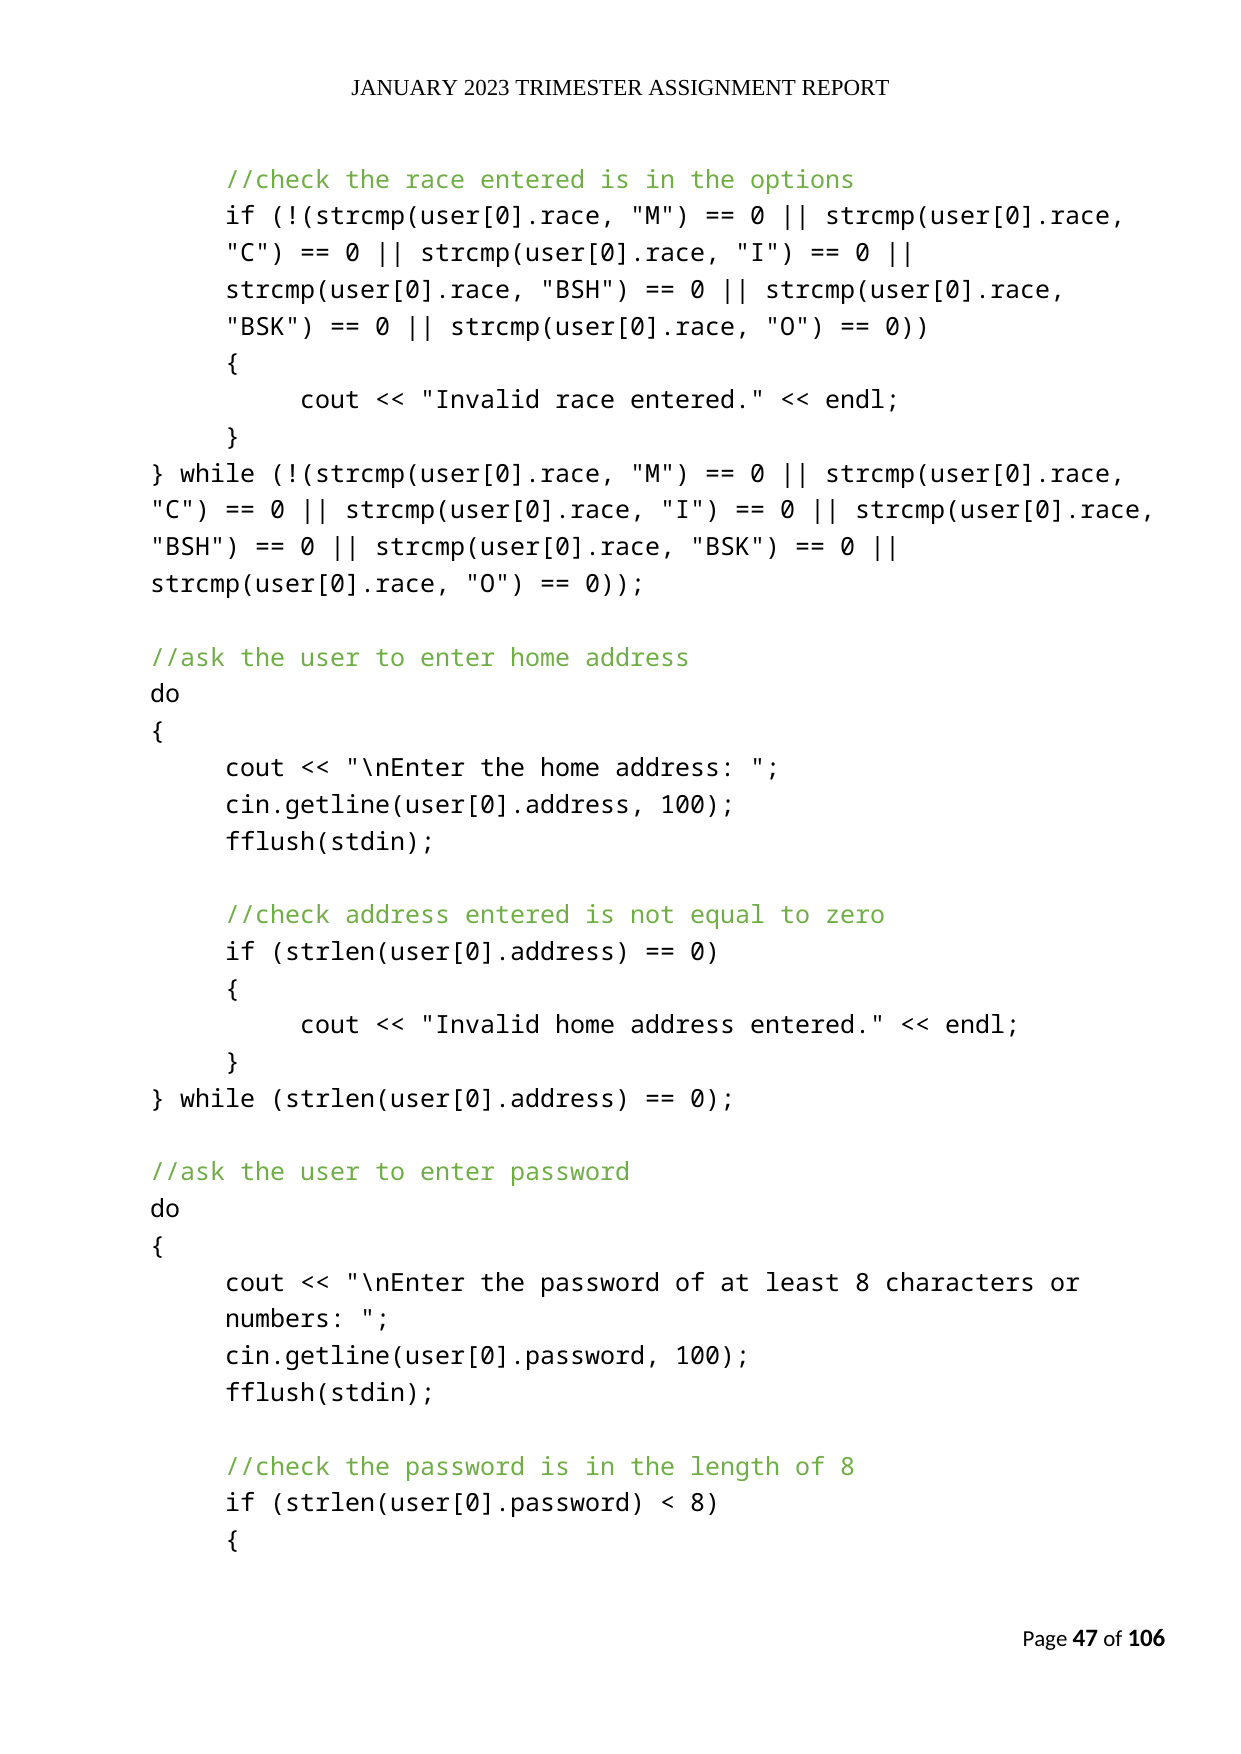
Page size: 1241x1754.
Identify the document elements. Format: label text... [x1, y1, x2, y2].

text //check the race entered is in the options [75, 161, 1165, 195]
text if (!(strcmp(user[0].race, "M") == 0 || strcmp(user[0].race, "C") == 0 || strcmp(user[0].race, "I") == 0 || strcmp(user[0].race, "BSH") == 0 || strcmp(user[0].race, "BSK") == 0 || strcmp(user[0].race, "O") == 0)) [225, 198, 1165, 342]
text cout << "Invalid home address entered." << endl; [75, 1007, 1165, 1041]
text } while (strlen(user[0].address) == 0); [75, 1081, 1165, 1114]
text } [75, 419, 1165, 453]
text cin.getline(user[0].address, 100); [75, 786, 1165, 820]
text cout << "\nEnter the home address: "; [75, 749, 1165, 784]
text cin.getline(user[0].password, 100); [75, 1338, 1165, 1372]
text do [75, 1191, 1165, 1225]
text } [75, 1044, 1165, 1078]
text cout << "Invalid race entered." << endl; [75, 382, 1165, 416]
text if (strlen(user[0].password) < 8) [75, 1485, 1165, 1519]
text //check address entered is not equal to zero [75, 897, 1165, 931]
text { [75, 1228, 1165, 1262]
text fflush(stdin); [75, 823, 1165, 857]
text { [75, 970, 1165, 1004]
text if (strlen(user[0].address) == 0) [75, 933, 1165, 967]
text { [75, 1522, 1165, 1556]
text //ask the user to enter home address [75, 639, 1165, 673]
text //ask the user to enter password [75, 1154, 1165, 1188]
text cout << "\nEnter the password of at least 8 characters or numbers: "; [225, 1264, 1165, 1335]
text { [75, 713, 1165, 747]
text //check the password is in the length of 8 [75, 1448, 1165, 1482]
text do [75, 676, 1165, 710]
text fflush(stdin); [75, 1375, 1165, 1409]
text } while (!(strcmp(user[0].race, "M") == 0 || strcmp(user[0].race, "C") == 0 || strcmp(user[0].race, "I") == 0 || strcmp(user[0].race, "BSH") == 0 || strcmp(user[0].race, "BSK") == 0 || strcmp(user[0].race, "O") == 0)); [150, 455, 1165, 600]
text { [75, 345, 1165, 379]
